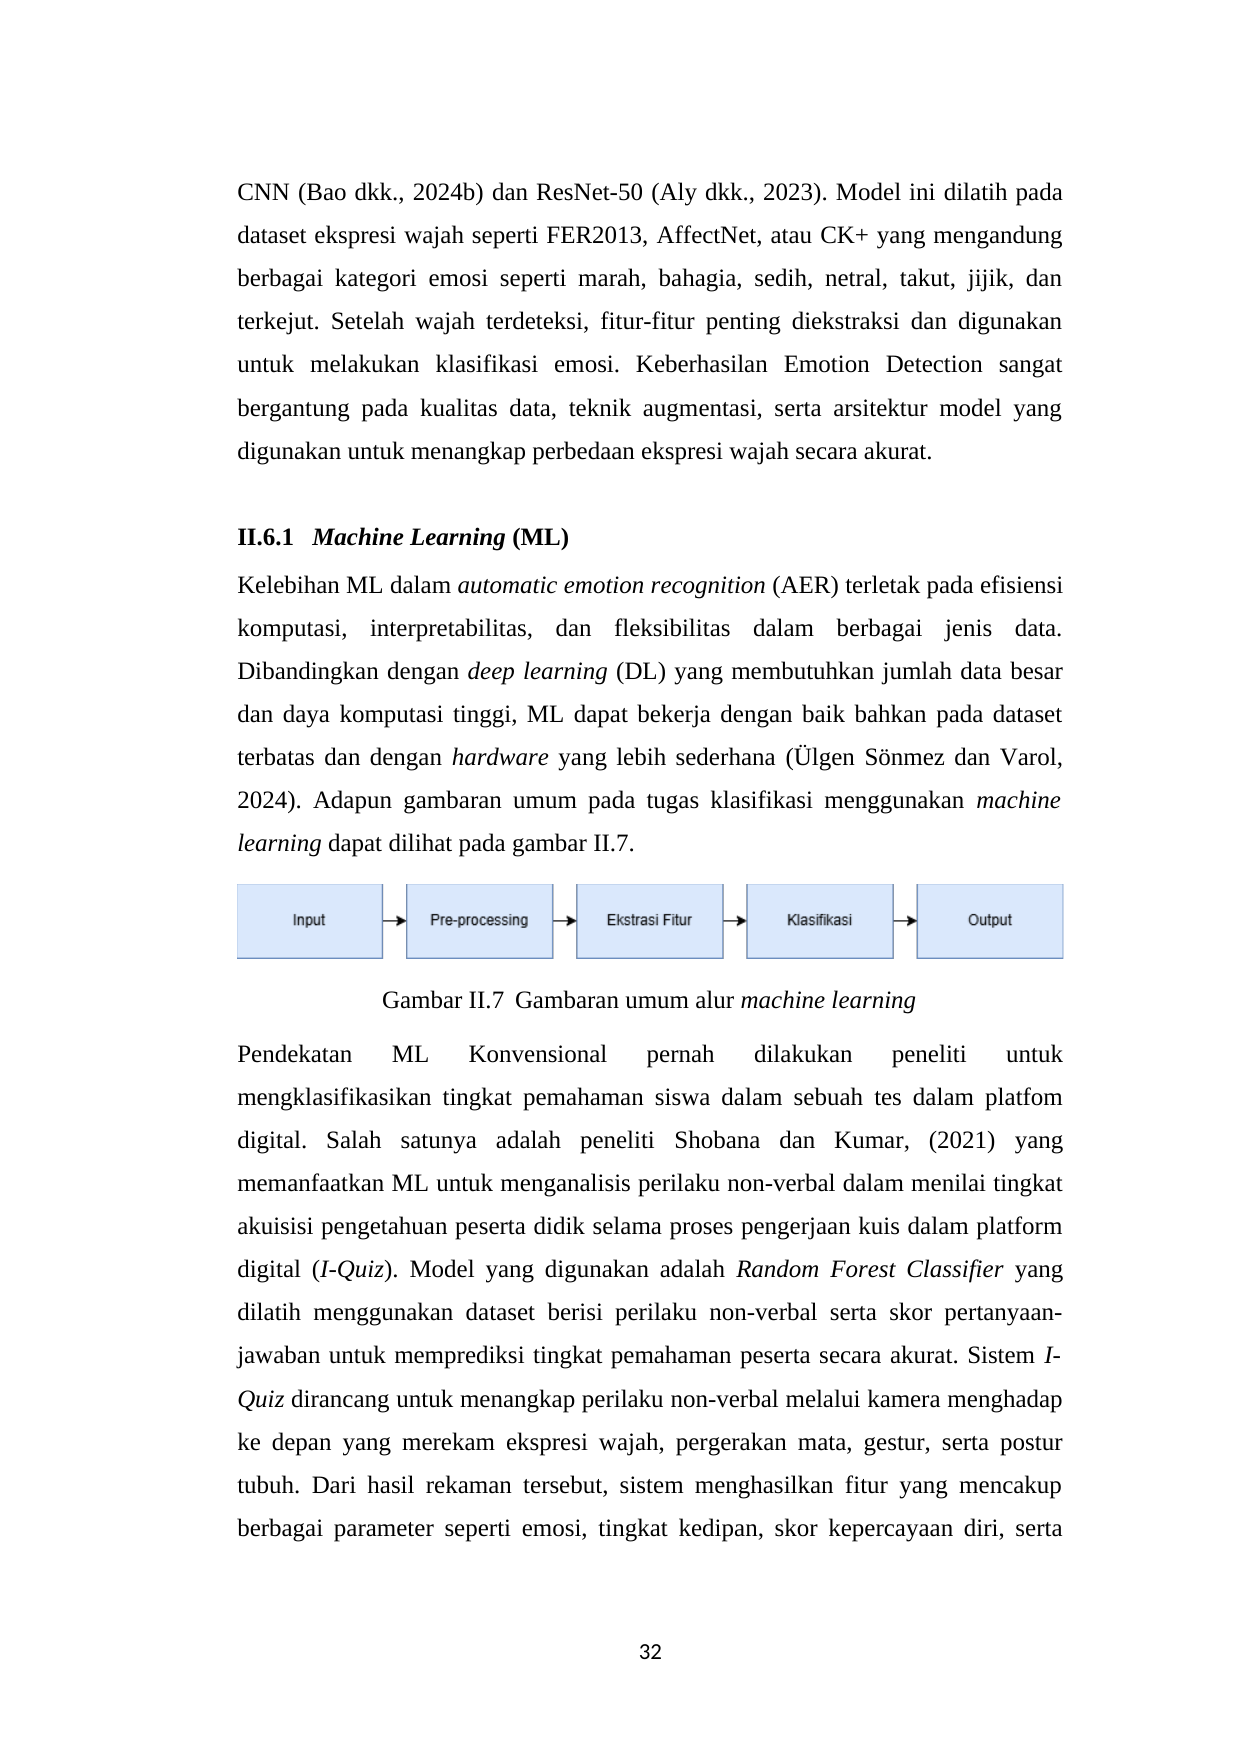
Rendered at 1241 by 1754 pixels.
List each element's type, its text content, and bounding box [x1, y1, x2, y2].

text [237, 177, 1063, 464]
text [237, 1039, 1063, 1542]
text Kelebihan ML dalam automatic emotion recognition (AER) terletak pada efisiensi komputasi, interpretabilitas, dan fleksibilitas dalam berbagai jenis data. Dibandingkan dengan deep learning (DL) yang membutuhkan jumlah data besar dan daya komputasi tinggi, ML dapat bekerja dengan baik bahkan pada dataset terbatas dan dengan hardware yang lebih sederhana (Ülgen Sönmez dan Varol, 2024). Adapun gambaran umum pada tugas klasifikasi menggunakan machine learning dapat dilihat pada gambar II.7. [237, 570, 1063, 857]
picture [237, 884, 1064, 959]
list Machine Learning (ML) [237, 522, 1063, 551]
